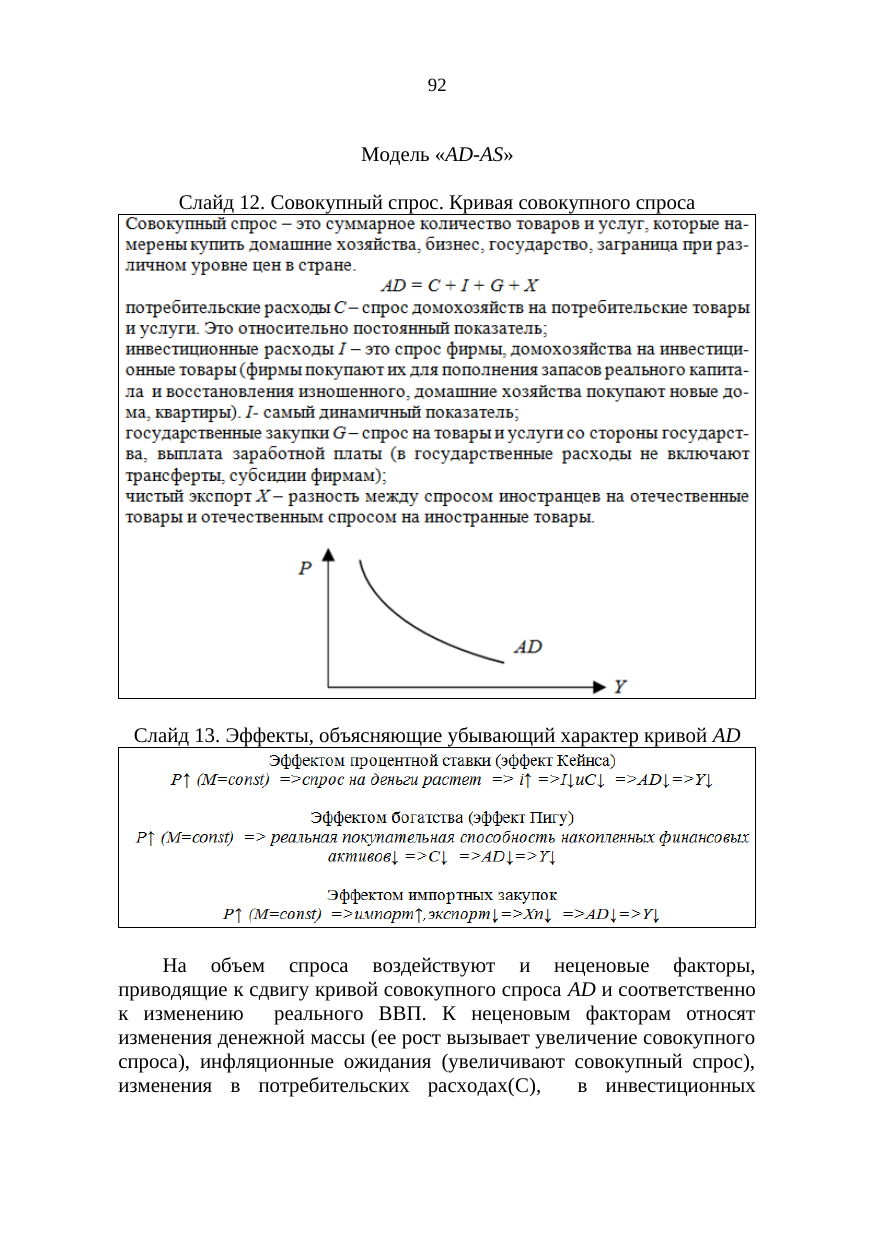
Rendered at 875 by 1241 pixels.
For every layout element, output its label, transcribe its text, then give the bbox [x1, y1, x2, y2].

picture [119, 748, 755, 927]
text Слайд 13. Эффекты, объясняющие убывающий характер кривой AD [118, 723, 756, 747]
text Слайд 12. Совокупный спрос. Кривая совокупного спроса [118, 190, 756, 214]
picture [119, 215, 755, 698]
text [118, 953, 756, 1097]
text Модель «AD-AS» [118, 142, 756, 166]
